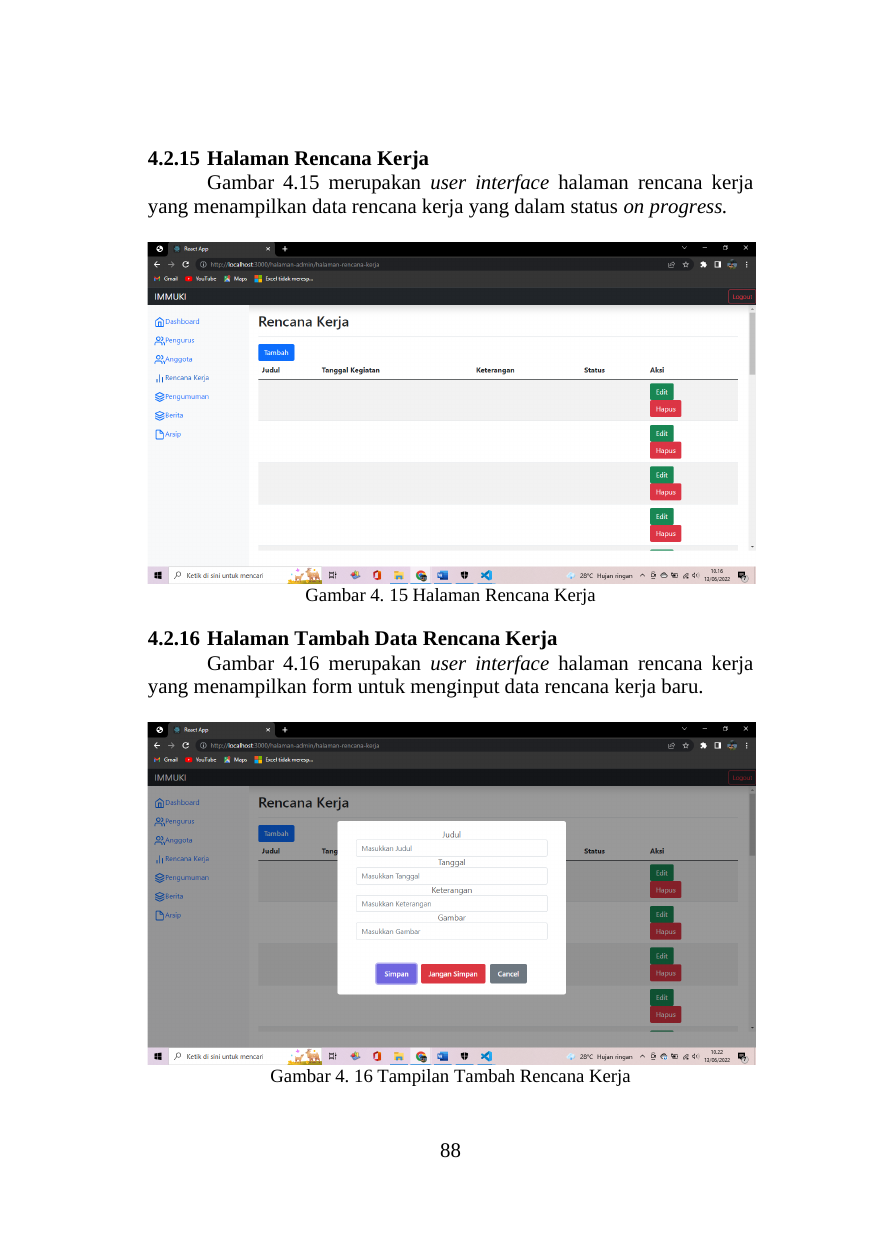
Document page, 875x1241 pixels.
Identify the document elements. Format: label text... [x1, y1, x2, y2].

picture [147, 722, 756, 1065]
list Halaman Tambah Data Rencana Kerja [148, 626, 753, 650]
text Gambar 4.16 merupakan user interface halaman rencana kerja yang menampilkan form untuk menginput data rencana kerja baru. [148, 650, 753, 698]
text Gambar 4. 16 Tampilan Tambah Rencana Kerja [148, 1065, 753, 1086]
text Gambar 4. 15 Halaman Rencana Kerja [148, 584, 753, 606]
list Halaman Rencana Kerja [148, 146, 753, 170]
text Gambar 4.15 merupakan user interface halaman rencana kerja yang menampilkan data rencana kerja yang dalam status on progress. [148, 170, 753, 218]
picture [147, 242, 756, 584]
